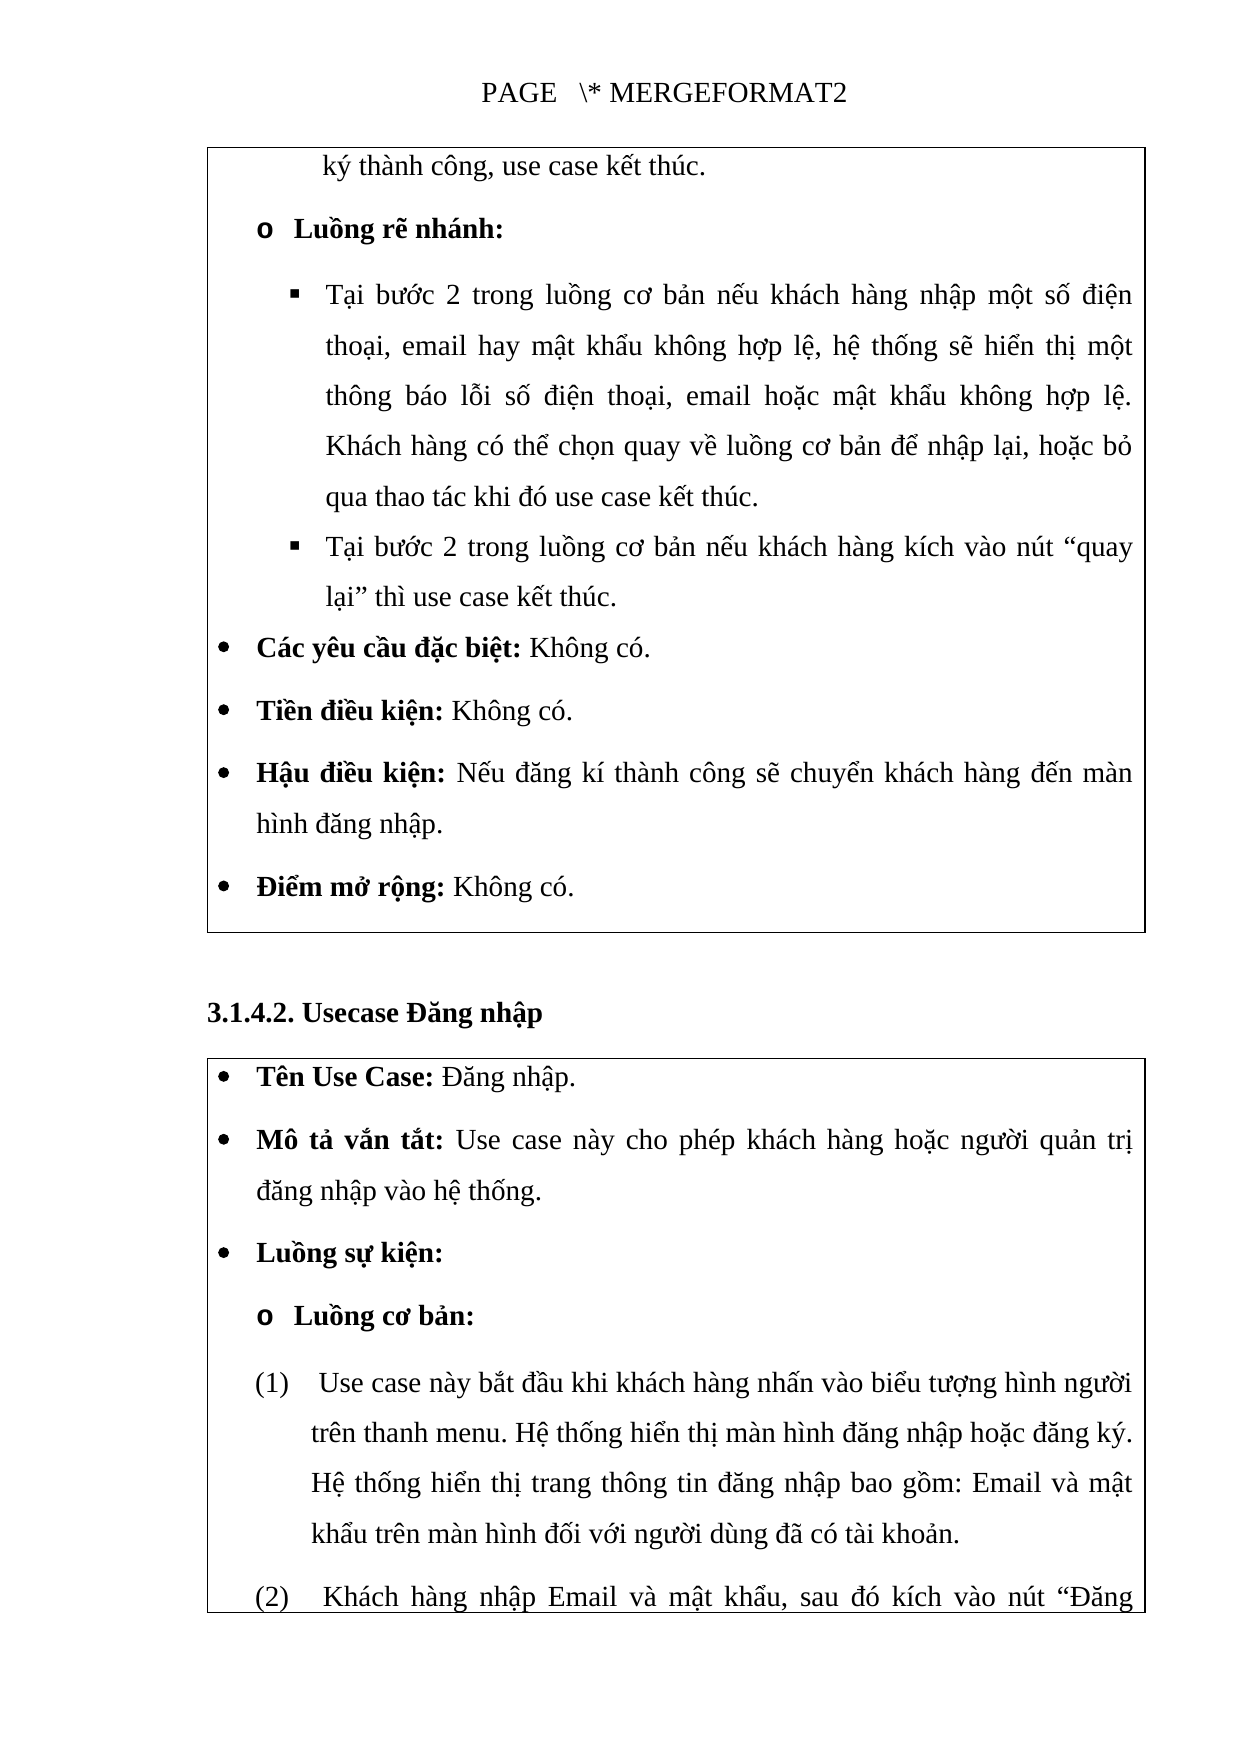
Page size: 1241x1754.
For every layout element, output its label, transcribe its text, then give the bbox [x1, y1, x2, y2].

subtitle 3.1.4.2. Usecase Đăng nhập [207, 996, 1122, 1029]
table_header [208, 148, 1144, 932]
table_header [208, 1059, 1144, 1612]
